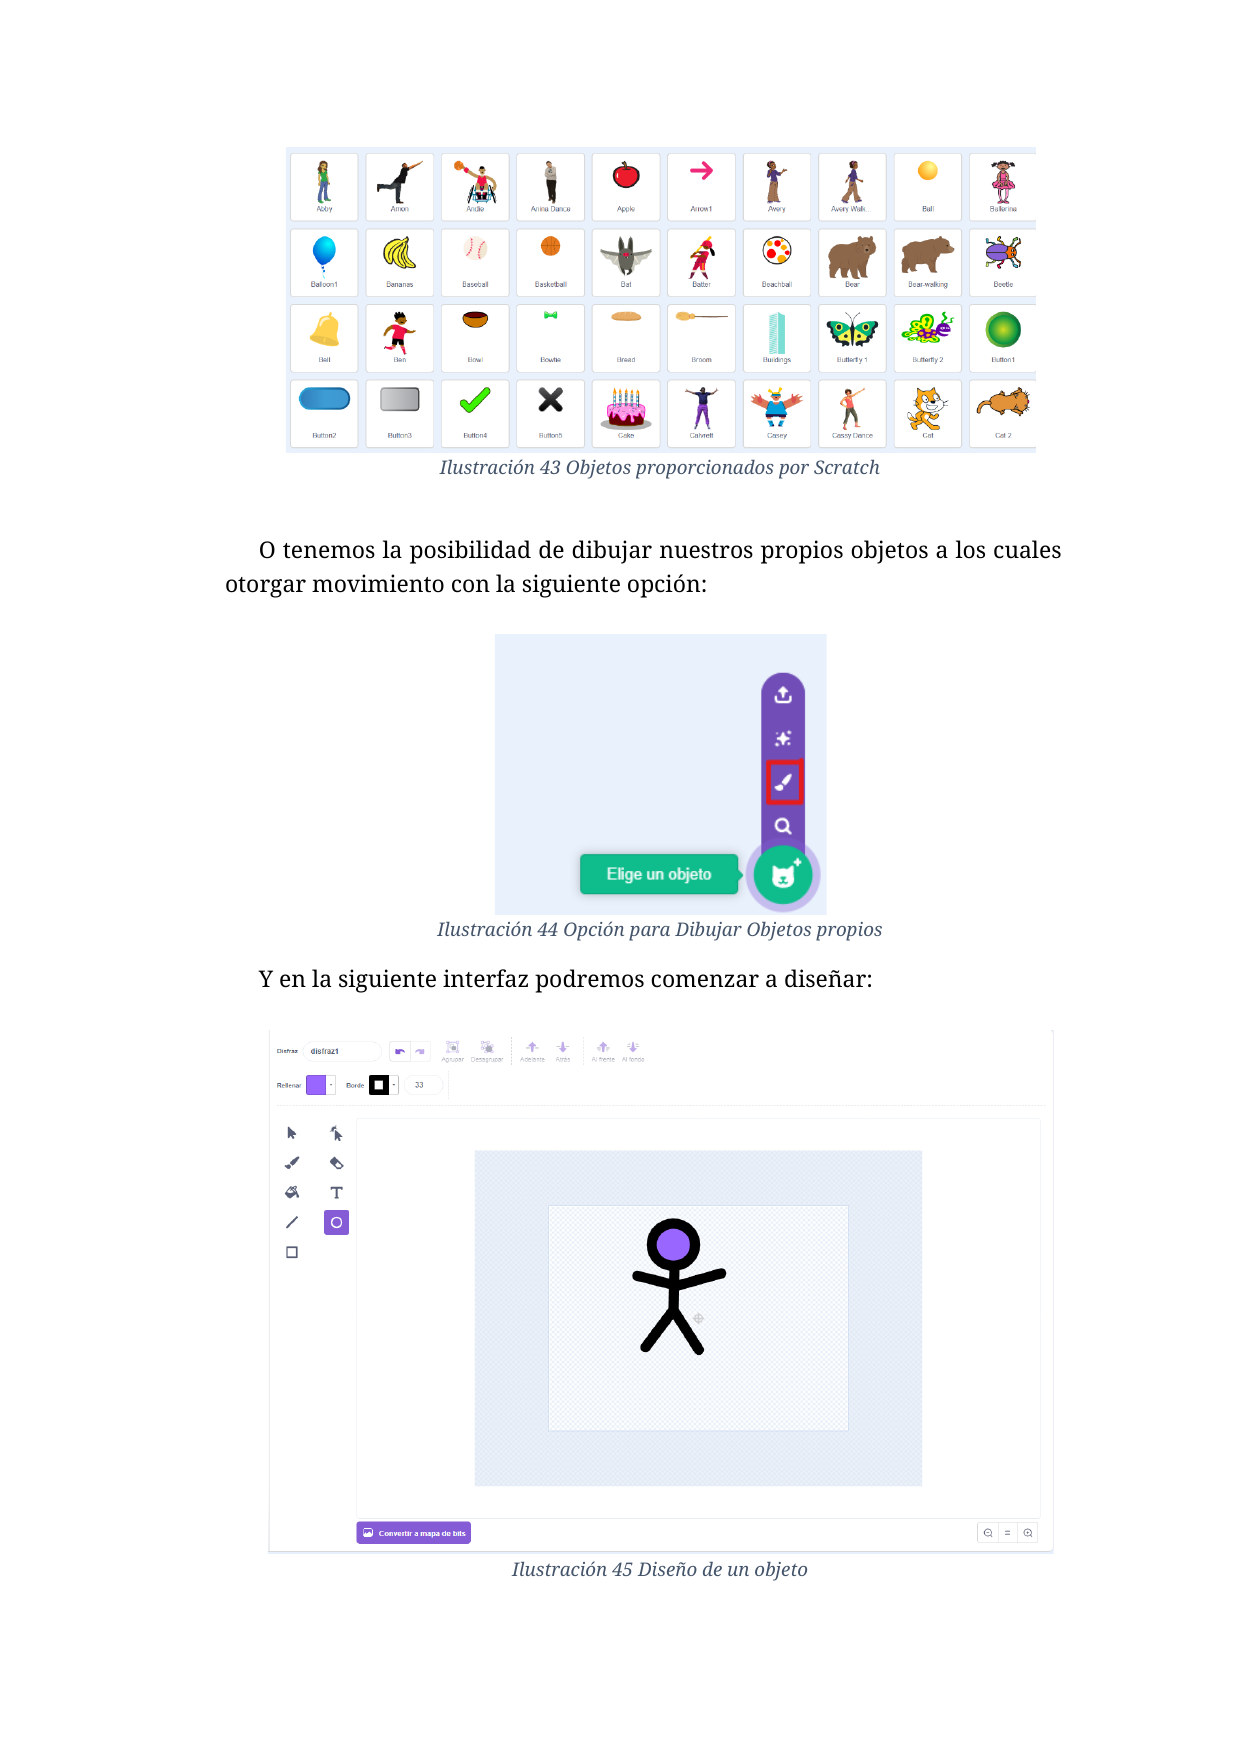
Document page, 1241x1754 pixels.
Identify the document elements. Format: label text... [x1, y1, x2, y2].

text Y en la siguiente interfaz podremos comenzar a diseñar: [225, 963, 1063, 994]
text O tenemos la posibilidad de dibujar nuestros propios objetos a los cuales otorgar movimiento con la siguiente opción: [225, 534, 1063, 599]
picture [268, 1030, 1054, 1554]
picture [285, 147, 1036, 453]
picture [494, 634, 827, 915]
